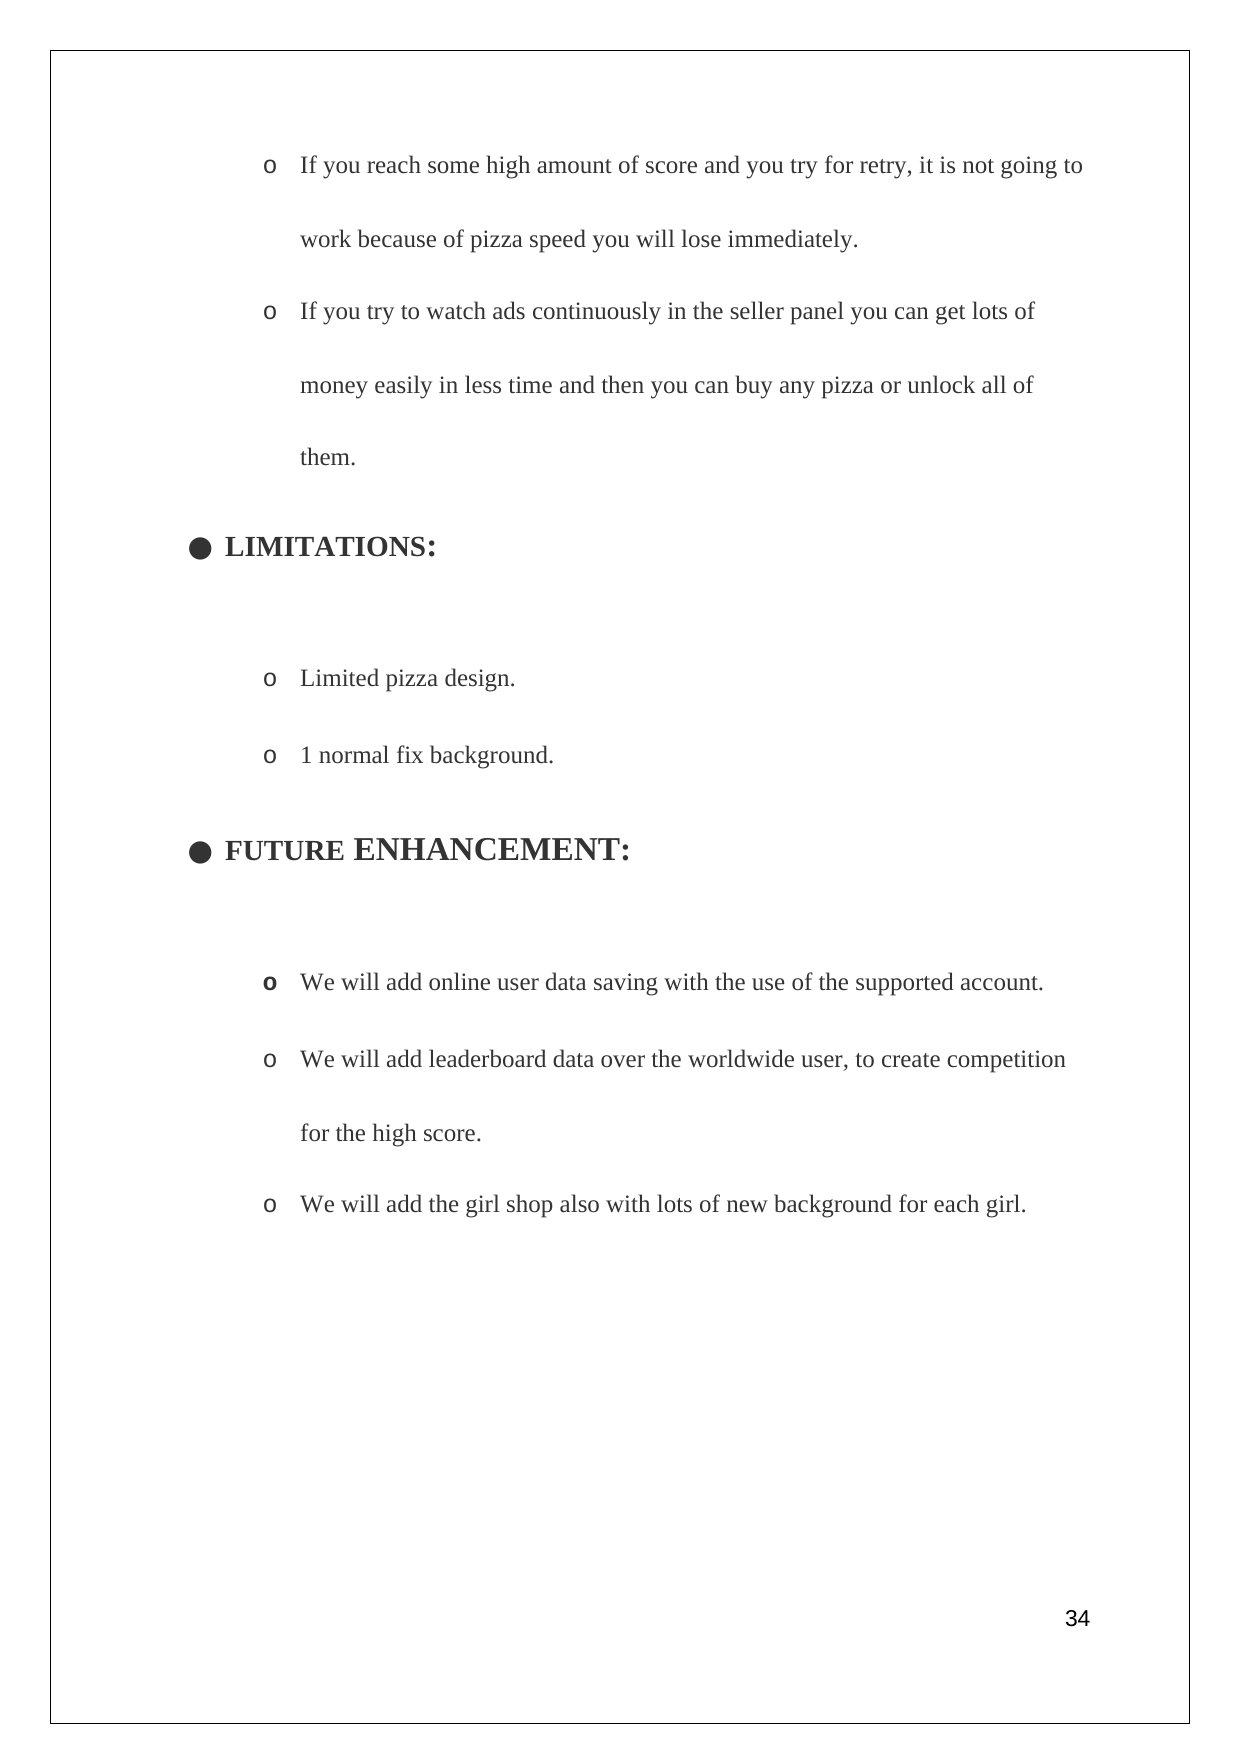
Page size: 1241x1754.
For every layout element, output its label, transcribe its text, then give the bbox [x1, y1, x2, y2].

list Limited pizza design. [300, 663, 1090, 694]
list 1 normal fix background. [300, 740, 1090, 771]
list We will add online user data saving with the use of the supported account. [300, 967, 1090, 997]
list LIMITATIONS: [187, 513, 1090, 573]
list We will add the girl shop also with lots of new background for each girl. [262, 1189, 1090, 1220]
list FUTURE ENHANCEMENT: [225, 817, 1090, 877]
list If you try to watch ads continuously in the seller panel you can get lots of money easily in less time and then you can buy any pizza or unlock all of them. [262, 296, 1090, 470]
list We will add leaderboard data over the worldwide user, to create competition for the high score. [262, 1044, 1090, 1146]
list If you reach some high amount of score and you try for retry, it is not going to work because of pizza speed you will lose immediately. [262, 150, 1090, 253]
